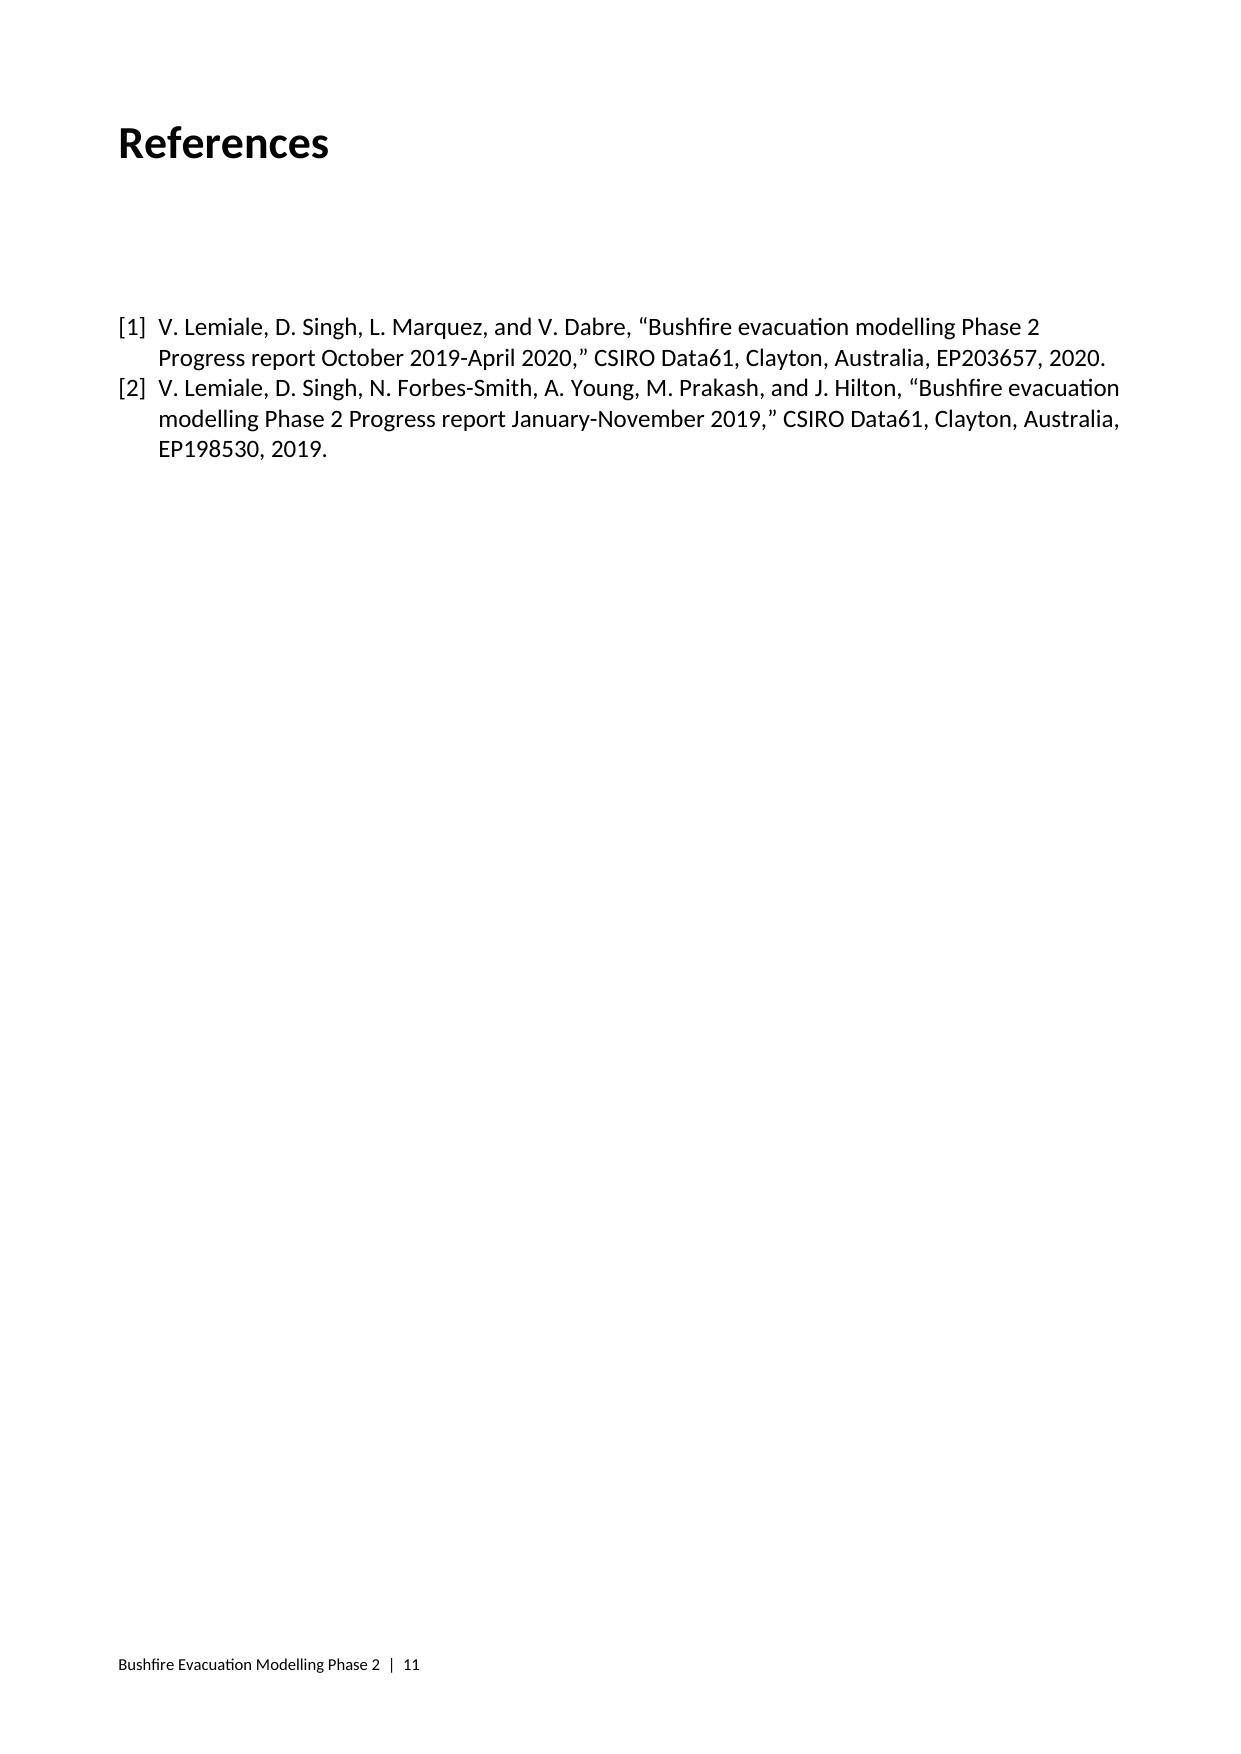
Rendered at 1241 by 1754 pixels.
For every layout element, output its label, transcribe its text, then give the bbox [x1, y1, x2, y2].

subtitle References [118, 118, 1122, 168]
text [1] V. Lemiale, D. Singh, L. Marquez, and V. Dabre, “Bushfire evacuation modelling Phase 2 Progress report October 2019-April 2020,” CSIRO Data61, Clayton, Australia, EP203657, 2020. [118, 311, 1122, 372]
text [2] V. Lemiale, D. Singh, N. Forbes-Smith, A. Young, M. Prakash, and J. Hilton, “Bushfire evacuation modelling Phase 2 Progress report January-November 2019,” CSIRO Data61, Clayton, Australia, EP198530, 2019. [118, 372, 1122, 464]
